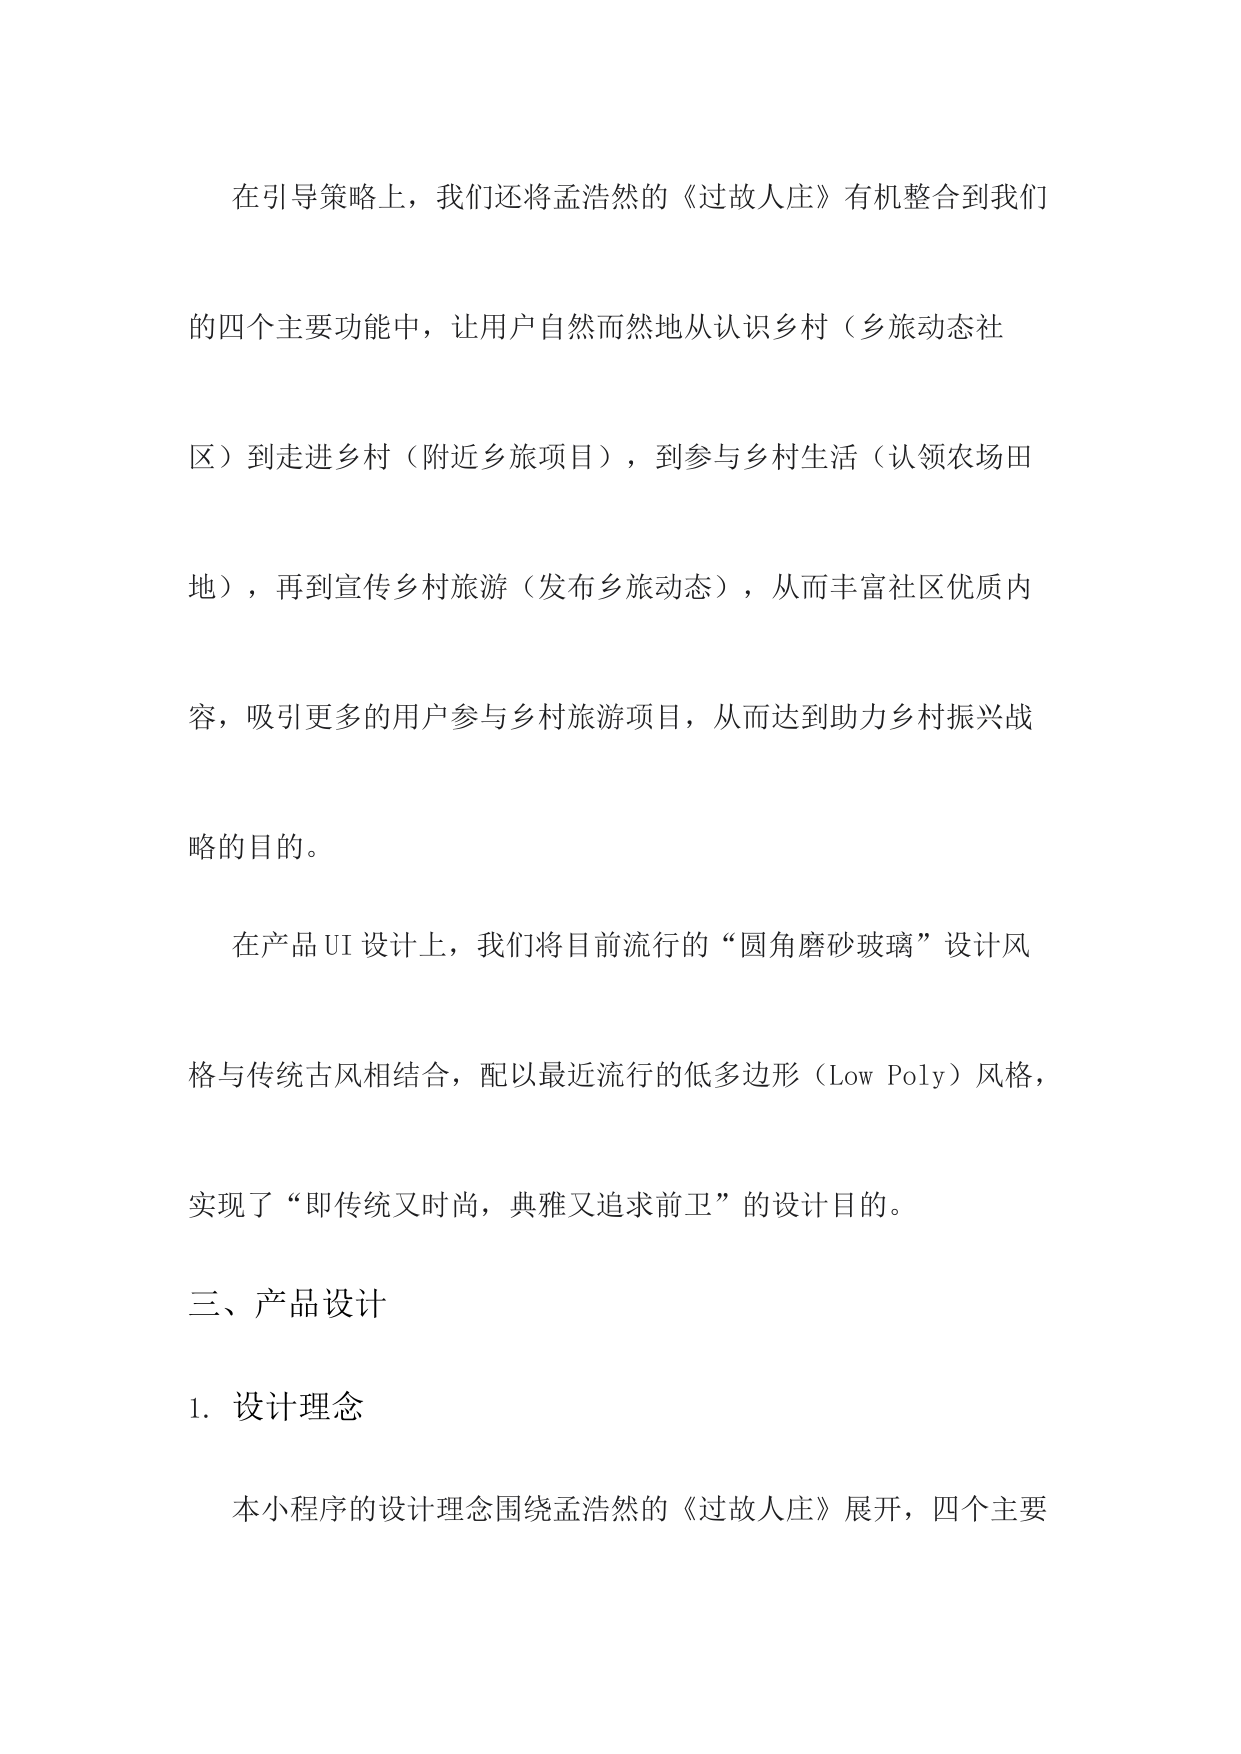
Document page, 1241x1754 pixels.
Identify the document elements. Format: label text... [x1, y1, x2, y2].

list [187, 1474, 1053, 1539]
list 设计理念 [187, 1371, 1053, 1436]
list 产品设计 [187, 1268, 1053, 1333]
list 在引导策略上，我们还将孟浩然的《过故人庄》有机整合到我们的四个主要功能中，让用户自然而然地从认识乡村（乡旅动态社区）到走进乡村（附近乡旅项目），到参与乡村生活（认领农场田地），再到宣传乡村旅游（发布乡旅动态），从而丰富社区优质内容，吸引更多的用户参与乡村旅游项目，从而达到助力乡村振兴战略的目的。 [187, 162, 1053, 877]
list 在产品UI设计上，我们将目前流行的“圆角磨砂玻璃”设计风格与传统古风相结合，配以最近流行的低多边形（Low Poly）风格，实现了“即传统又时尚，典雅又追求前卫”的设计目的。 [187, 910, 1053, 1235]
